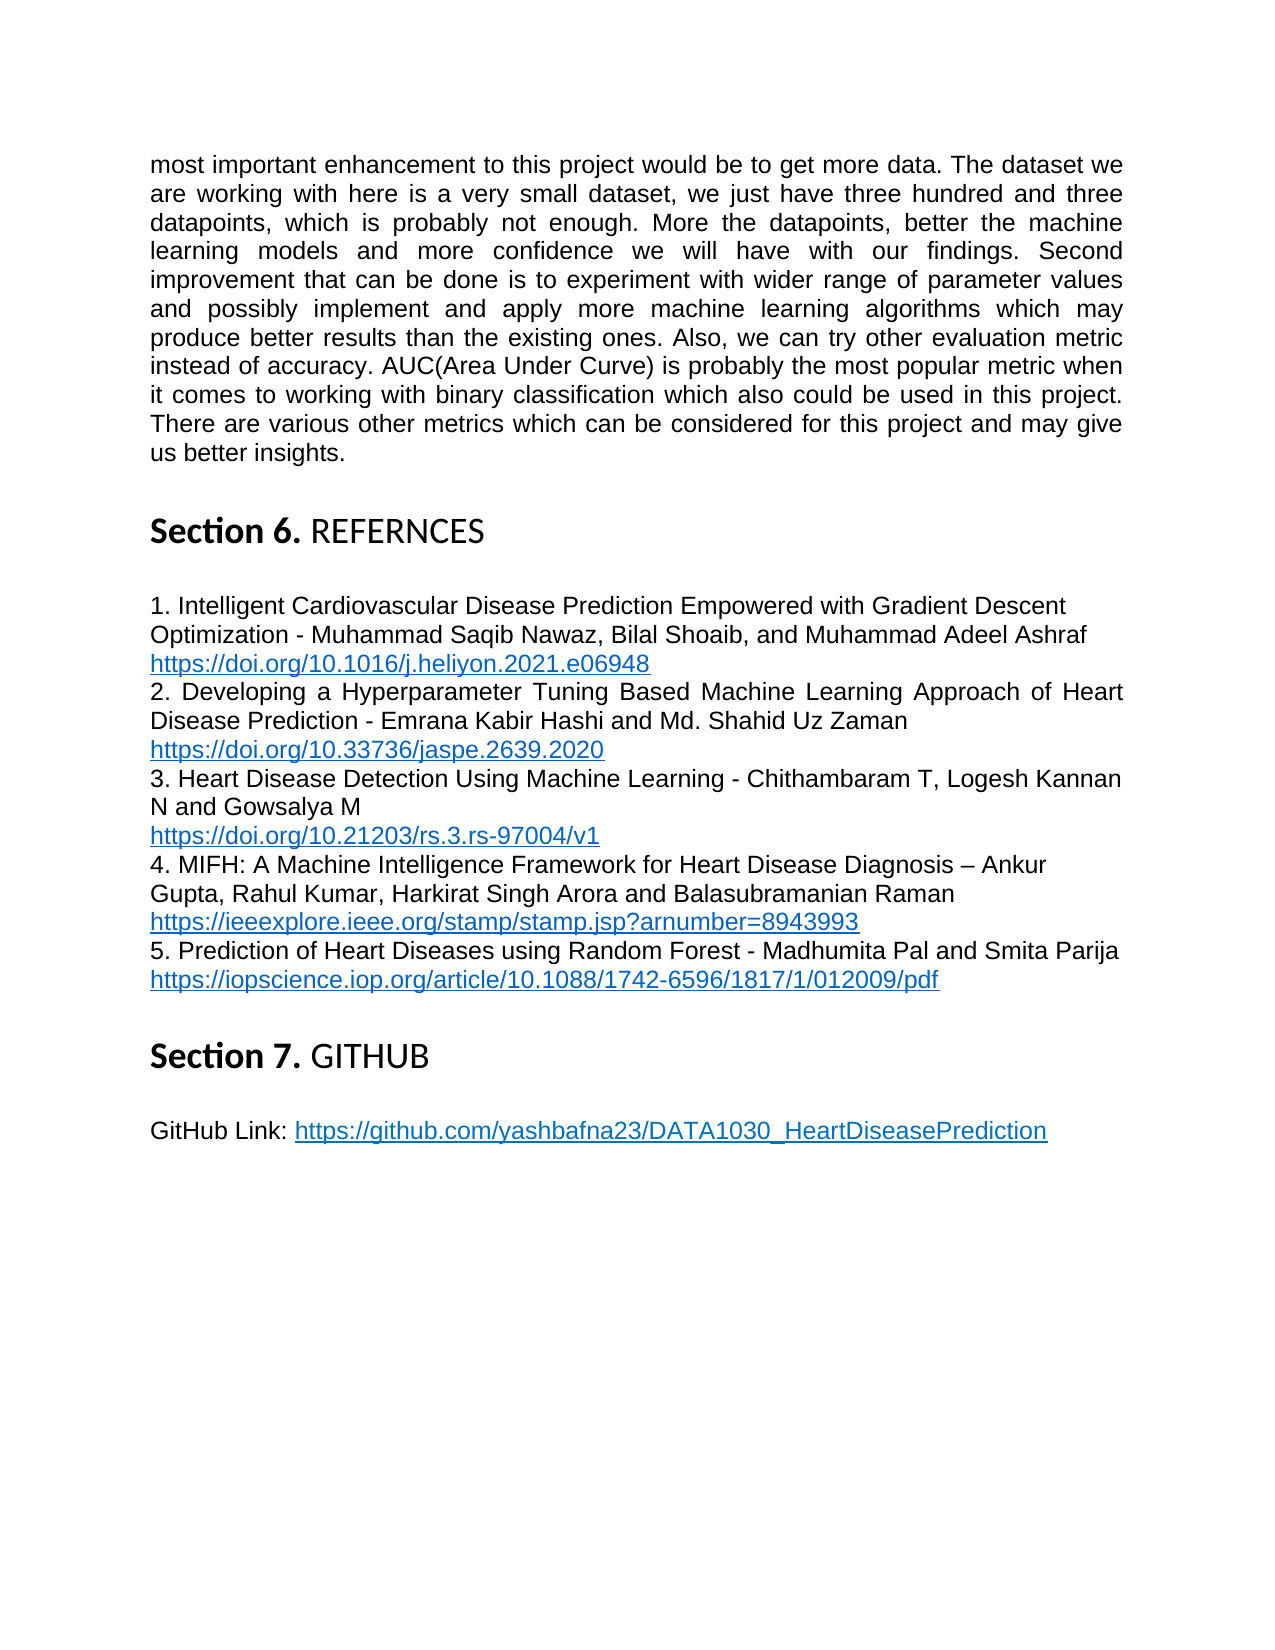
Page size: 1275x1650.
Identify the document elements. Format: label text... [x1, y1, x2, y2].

text 4. MIFH: A Machine Intelligence Framework for Heart Disease Diagnosis – Ankur Gupta, Rahul Kumar, Harkirat Singh Arora and Balasubramanian Raman [150, 850, 1125, 907]
text https://iopscience.iop.org/article/10.1088/1742-6596/1817/1/012009/pdf [150, 965, 1125, 994]
text Section 7. GITHUB [150, 1032, 1125, 1078]
text Section 6. REFERNCES [150, 507, 1125, 553]
text 5. Prediction of Heart Diseases using Random Forest - Madhumita Pal and Smita Parija [150, 936, 1125, 965]
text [150, 150, 1125, 466]
text https://doi.org/10.33736/jaspe.2639.2020 [150, 735, 1125, 764]
text 3. Heart Disease Detection Using Machine Learning - Chithambaram T, Logesh Kannan N and Gowsalya M [150, 764, 1125, 821]
text GitHub Link: https://github.com/yashbafna23/DATA1030_HeartDiseasePrediction [150, 1116, 1125, 1145]
text 1. Intelligent Cardiovascular Disease Prediction Empowered with Gradient Descent Optimization - Muhammad Saqib Nawaz, Bilal Shoaib, and Muhammad Adeel Ashraf [150, 591, 1125, 649]
text 2. Developing a Hyperparameter Tuning Based Machine Learning Approach of Heart Disease Prediction - Emrana Kabir Hashi and Md. Shahid Uz Zaman [150, 677, 1125, 735]
text https://doi.org/10.21203/rs.3.rs-97004/v1 [150, 821, 1125, 850]
text https://doi.org/10.1016/j.heliyon.2021.e06948 [150, 649, 1125, 677]
text https://ieeexplore.ieee.org/stamp/stamp.jsp?arnumber=8943993 [150, 907, 1125, 936]
